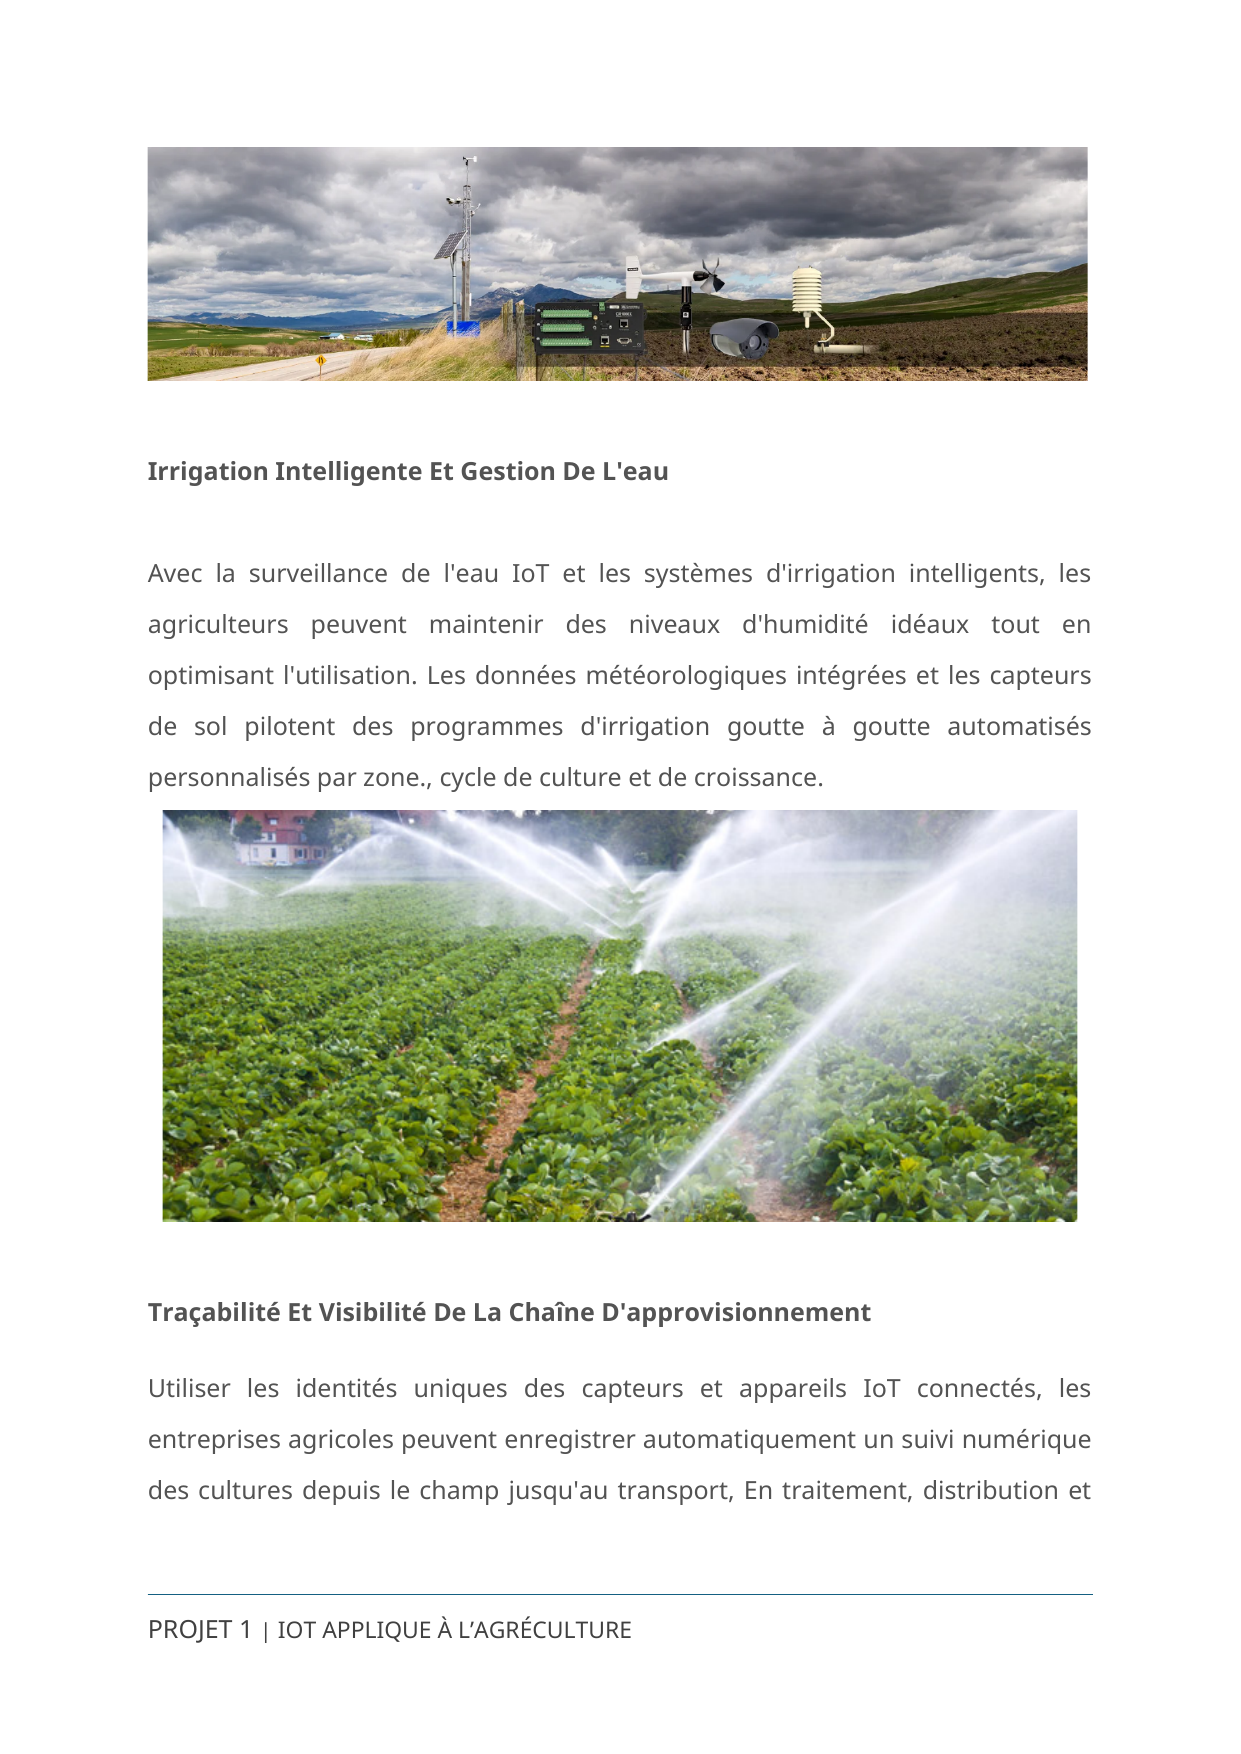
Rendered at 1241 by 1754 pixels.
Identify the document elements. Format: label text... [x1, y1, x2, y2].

picture [147, 147, 1088, 381]
text Avec la surveillance de l'eau IoT et les systèmes d'irrigation intelligents, les agriculteurs peuvent maintenir des niveaux d'humidité idéaux tout en optimisant l'utilisation. Les données météorologiques intégrées et les capteurs de sol pilotent des programmes d'irrigation goutte à goutte automatisés personnalisés par zone., cycle de culture et de croissance. [148, 555, 1093, 794]
text Traçabilité Et Visibilité De La Chaîne D'approvisionnement [148, 1294, 1093, 1328]
picture [162, 810, 1078, 1222]
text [148, 1371, 1093, 1507]
text Irrigation Intelligente Et Gestion De L'eau [148, 453, 1093, 487]
